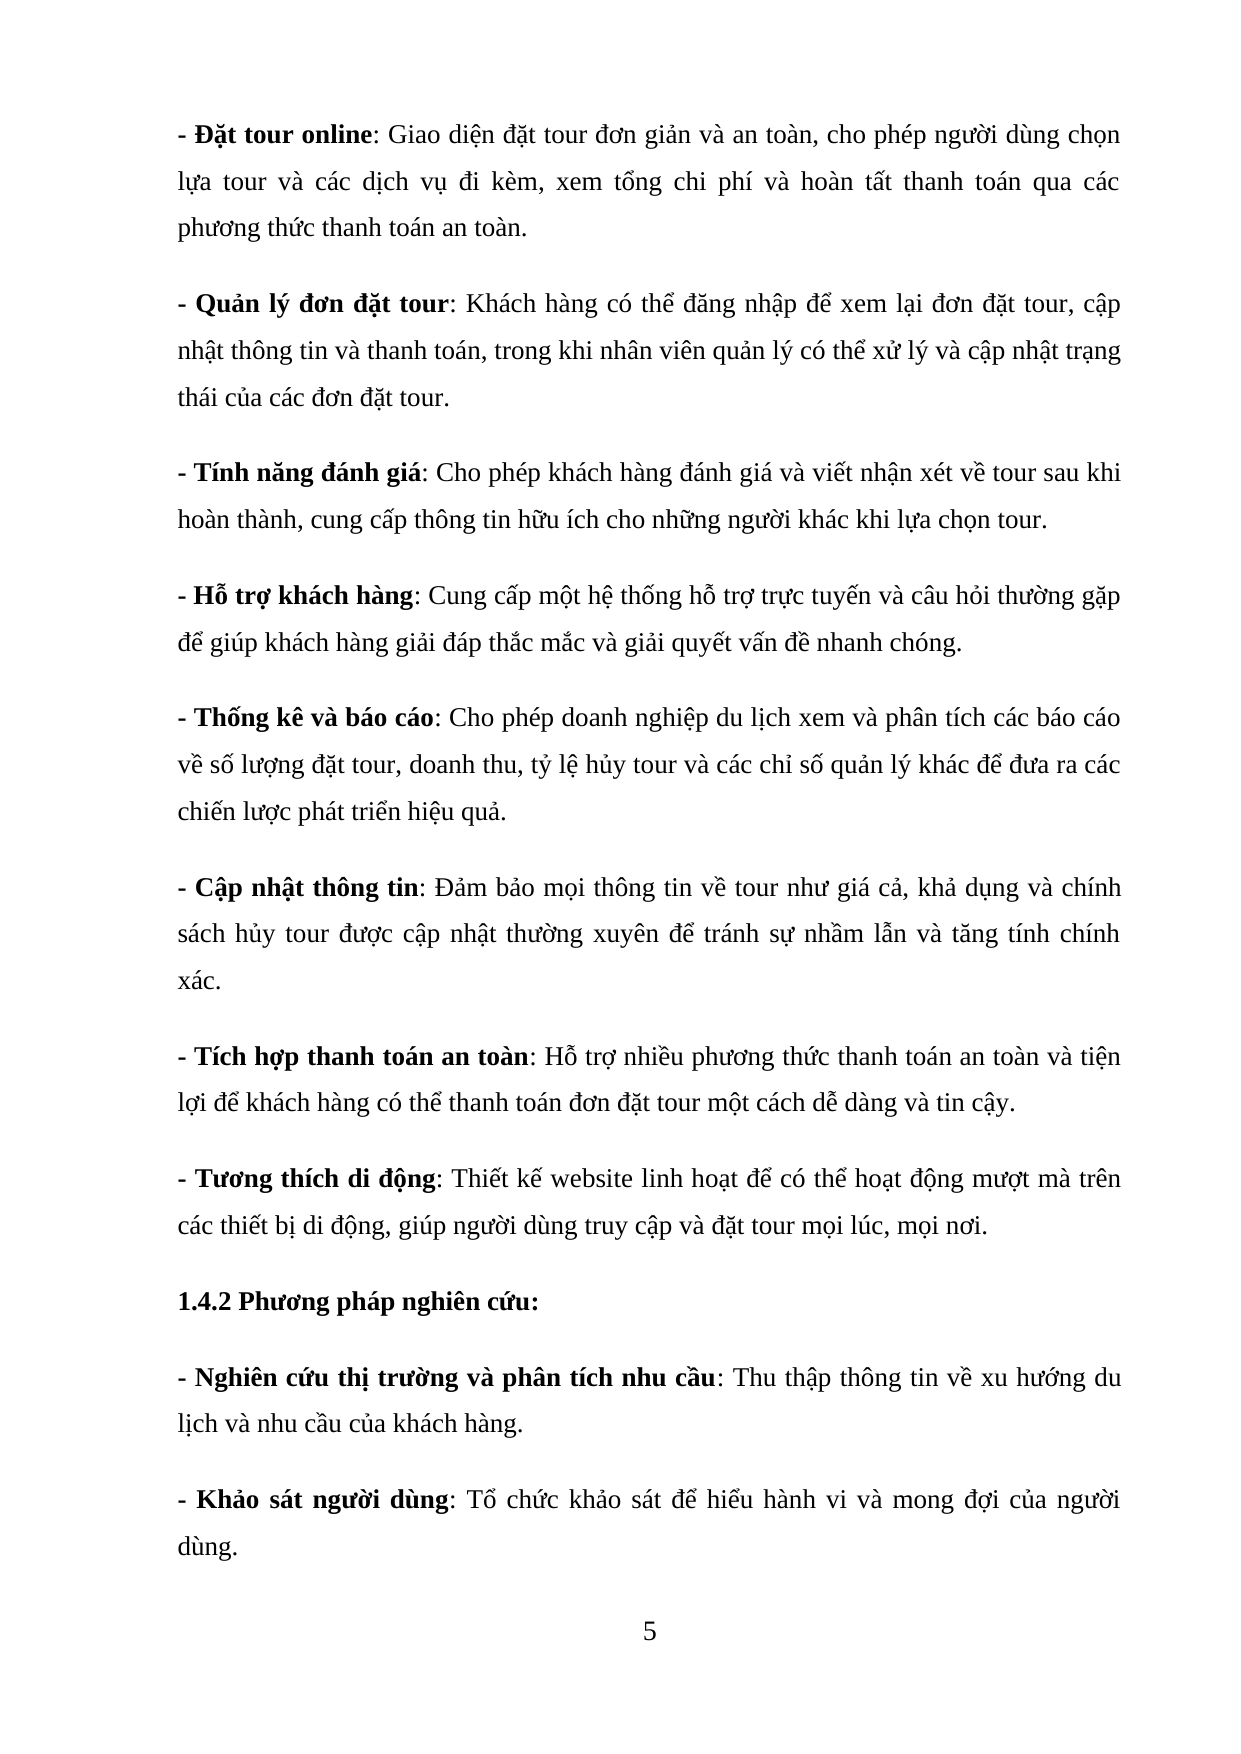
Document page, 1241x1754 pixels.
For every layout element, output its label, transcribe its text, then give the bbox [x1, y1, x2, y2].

text - Khảo sát người dùng: Tổ chức khảo sát để hiểu hành vi và mong đợi của người dùng. [177, 1483, 1122, 1561]
text - Nghiên cứu thị trường và phân tích nhu cầu: Thu thập thông tin về xu hướng du lịch và nhu cầu của khách hàng. [177, 1361, 1122, 1438]
text - Hỗ trợ khách hàng: Cung cấp một hệ thống hỗ trợ trực tuyến và câu hỏi thường gặp để giúp khách hàng giải đáp thắc mắc và giải quyết vấn đề nhanh chóng. [177, 579, 1122, 657]
text - Tích hợp thanh toán an toàn: Hỗ trợ nhiều phương thức thanh toán an toàn và tiện lợi để khách hàng có thể thanh toán đơn đặt tour một cách dễ dàng và tin cậy. [177, 1040, 1122, 1118]
text - Thống kê và báo cáo: Cho phép doanh nghiệp du lịch xem và phân tích các báo cáo về số lượng đặt tour, doanh thu, tỷ lệ hủy tour và các chỉ số quản lý khác để đưa ra các chiến lược phát triển hiệu quả. [177, 701, 1122, 826]
text - Quản lý đơn đặt tour: Khách hàng có thể đăng nhập để xem lại đơn đặt tour, cập nhật thông tin và thanh toán, trong khi nhân viên quản lý có thể xử lý và cập nhật trạng thái của các đơn đặt tour. [177, 287, 1122, 412]
text - Tương thích di động: Thiết kế website linh hoạt để có thể hoạt động mượt mà trên các thiết bị di động, giúp người dùng truy cập và đặt tour mọi lúc, mọi nơi. [177, 1162, 1122, 1240]
text - Đặt tour online: Giao diện đặt tour đơn giản và an toàn, cho phép người dùng chọn lựa tour và các dịch vụ đi kèm, xem tổng chi phí và hoàn tất thanh toán qua các phương thức thanh toán an toàn. [177, 118, 1122, 243]
text 1.4.2 Phương pháp nghiên cứu: [177, 1285, 1122, 1316]
text - Tính năng đánh giá: Cho phép khách hàng đánh giá và viết nhận xét về tour sau khi hoàn thành, cung cấp thông tin hữu ích cho những người khác khi lựa chọn tour. [177, 456, 1122, 534]
text - Cập nhật thông tin: Đảm bảo mọi thông tin về tour như giá cả, khả dụng và chính sách hủy tour được cập nhật thường xuyên để tránh sự nhầm lẫn và tăng tính chính xác. [177, 871, 1122, 995]
